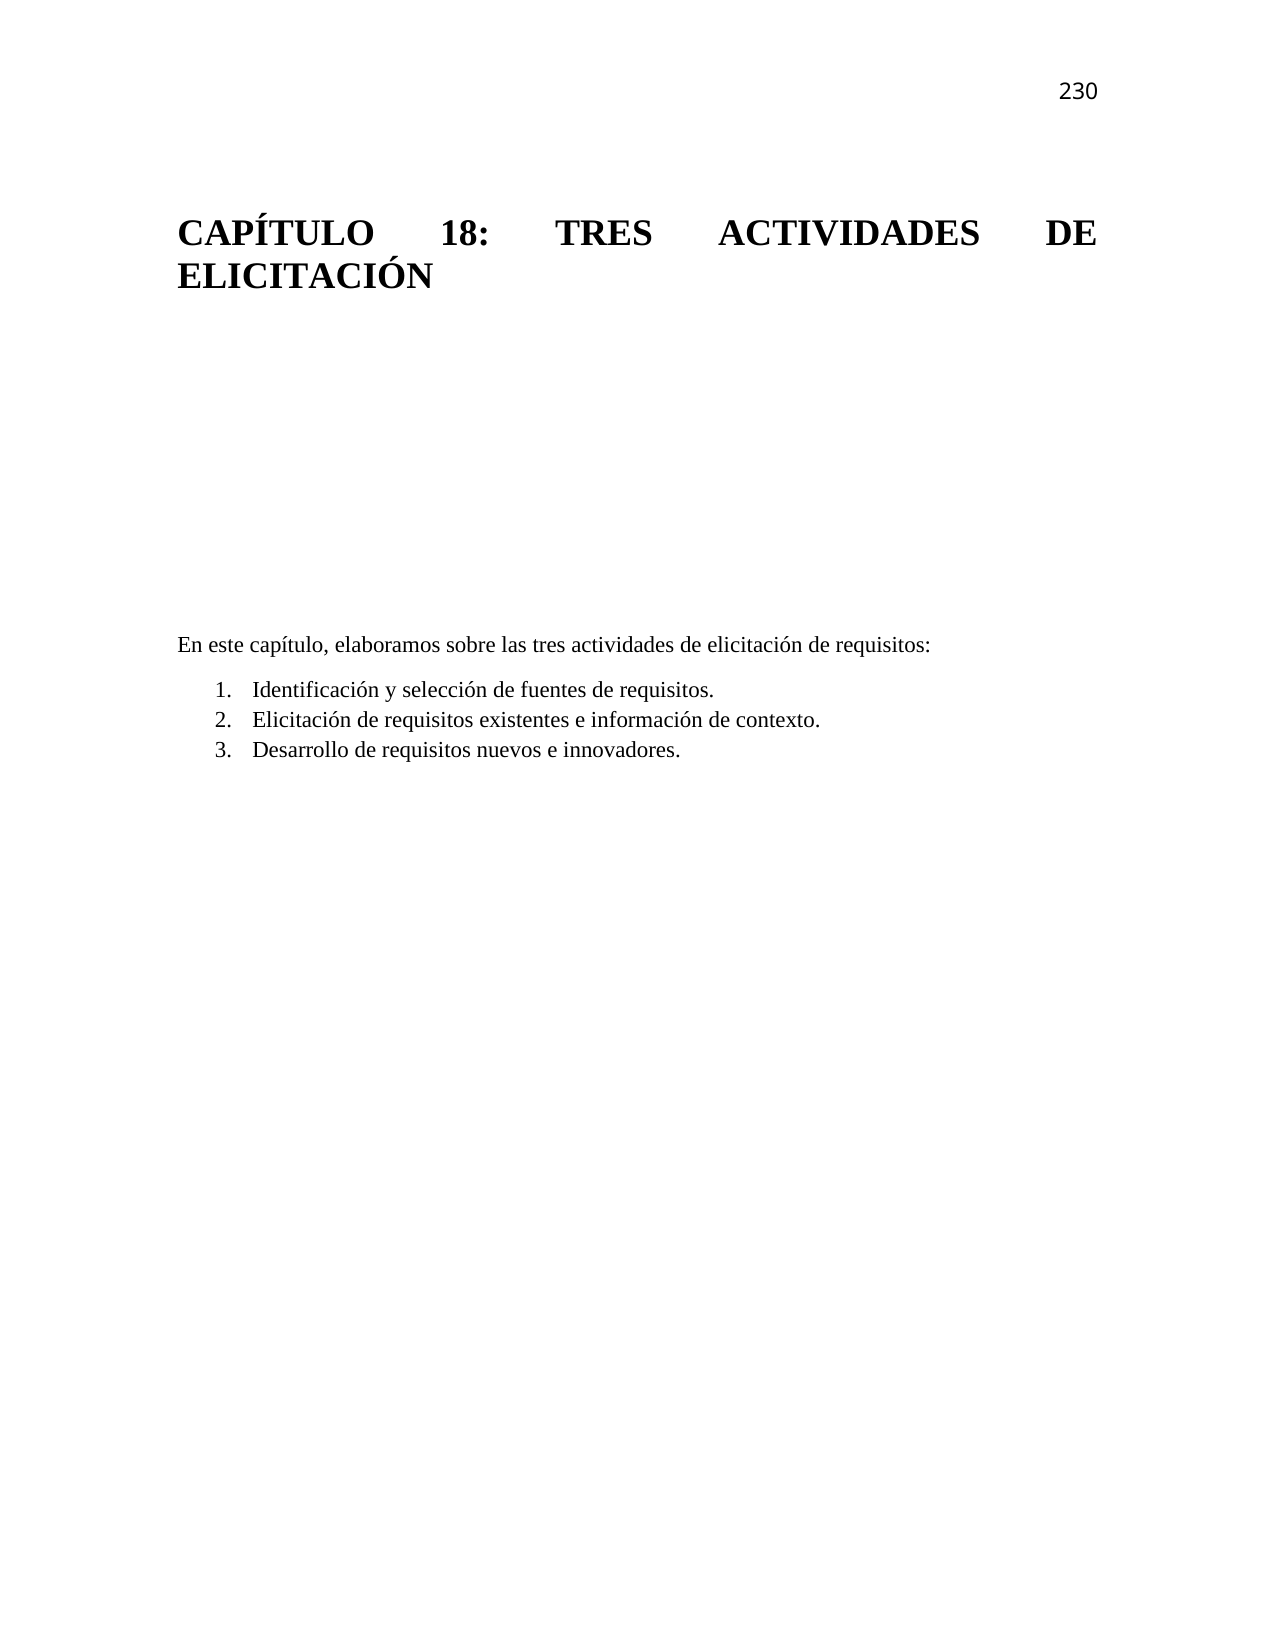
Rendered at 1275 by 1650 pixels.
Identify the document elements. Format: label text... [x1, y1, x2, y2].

list Desarrollo de requisitos nuevos e innovadores. [214, 736, 1098, 762]
list Elicitación de requisitos existentes e información de contexto. [214, 706, 1098, 732]
text En este capítulo, elaboramos sobre las tres actividades de elicitación de requisitos: [177, 631, 1098, 657]
subtitle CAPÍTULO 18: TRES ACTIVIDADES DE ELICITACIÓN [177, 210, 1098, 296]
list Identificación y selección de fuentes de requisitos. [214, 676, 1098, 702]
